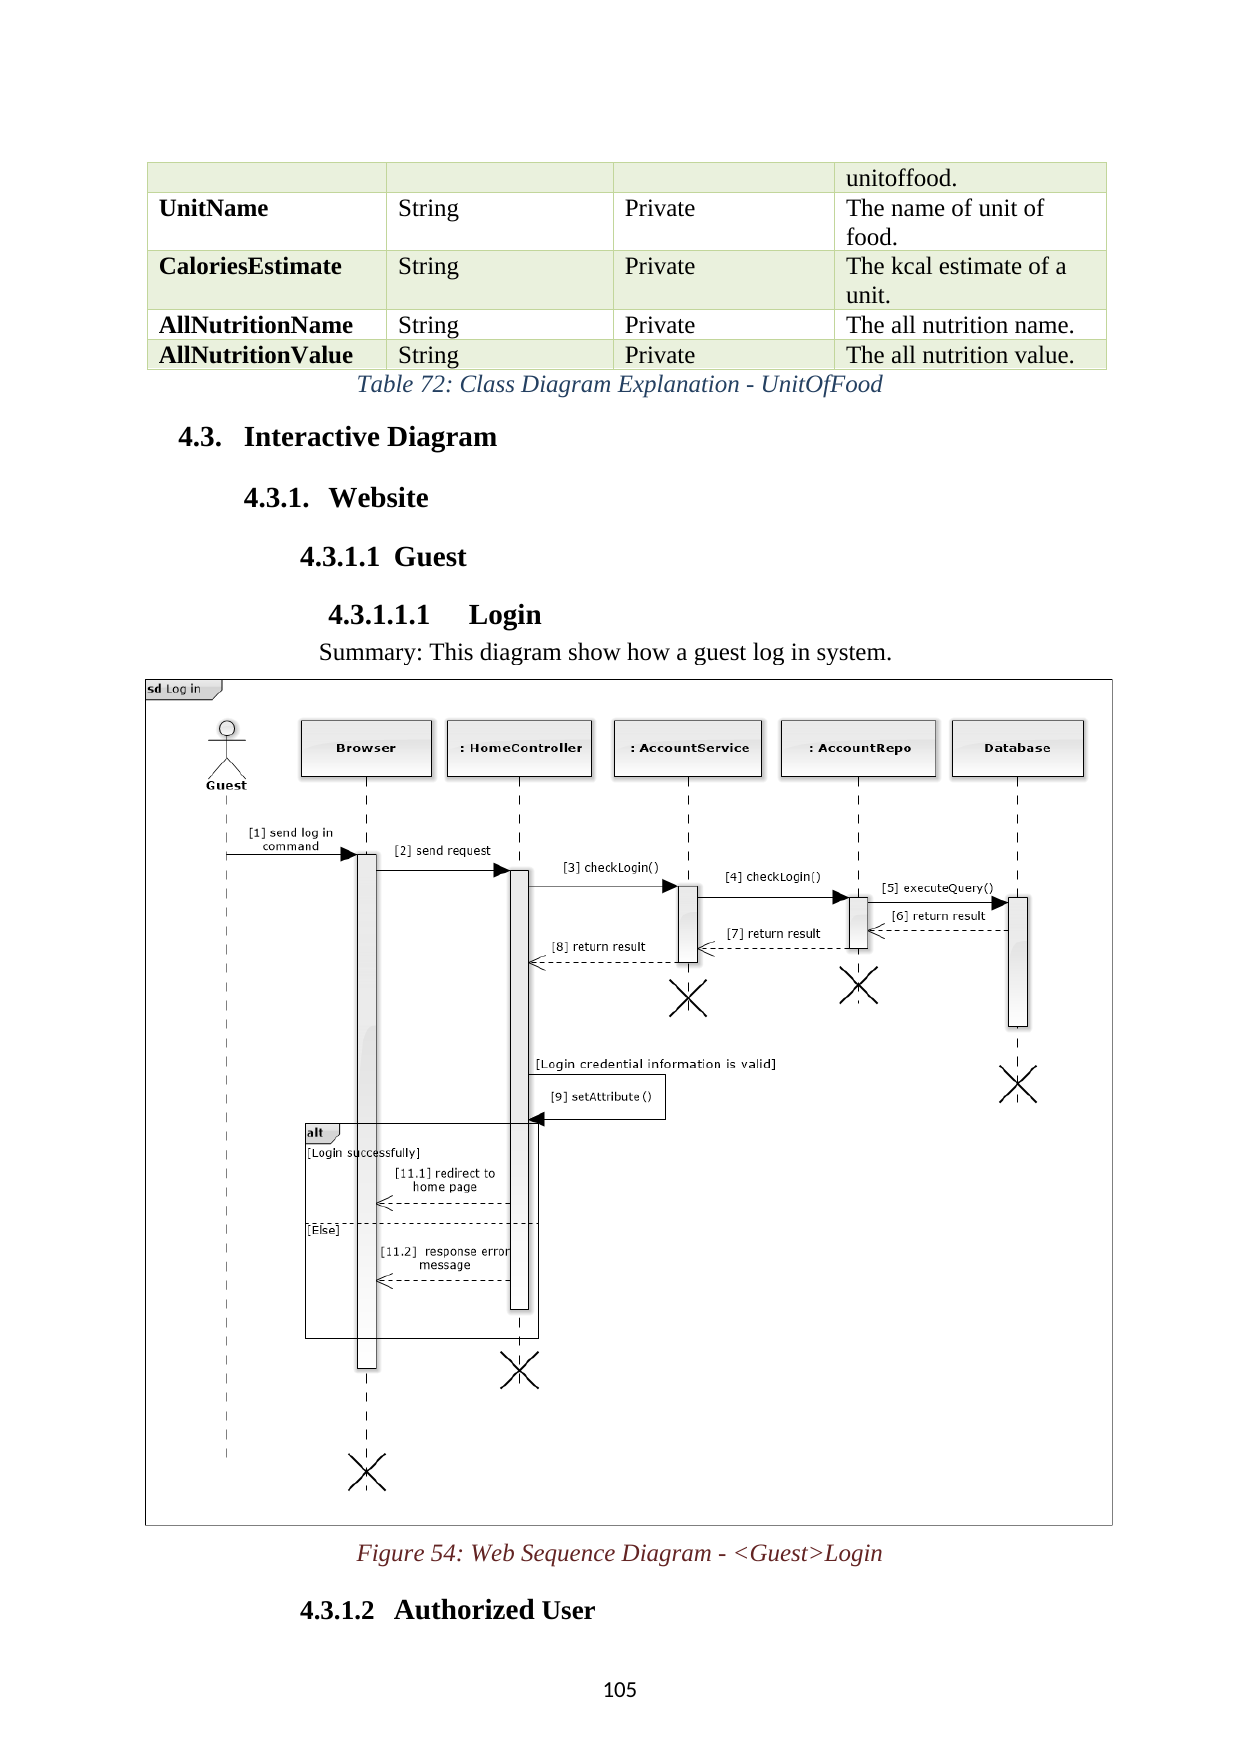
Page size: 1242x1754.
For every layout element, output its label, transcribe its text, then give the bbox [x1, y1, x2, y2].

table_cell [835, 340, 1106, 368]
subtitle Website [244, 480, 1146, 514]
text Table 72: Class Diagram Explanation - UnitOfFood [94, 369, 1146, 398]
subtitle Interactive Diagram [169, 419, 1146, 453]
text Summary: This diagram show how a guest log in system. [244, 637, 1146, 666]
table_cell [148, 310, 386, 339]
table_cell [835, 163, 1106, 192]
text Figure 54: Web Sequence Diagram - <Guest>Login [94, 1538, 1146, 1567]
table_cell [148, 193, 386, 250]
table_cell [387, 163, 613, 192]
subtitle Authorized User [300, 1592, 1146, 1626]
picture [131, 665, 1126, 1539]
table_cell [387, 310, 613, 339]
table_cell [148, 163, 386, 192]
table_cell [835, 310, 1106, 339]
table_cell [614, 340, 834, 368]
subtitle Guest [300, 539, 1146, 572]
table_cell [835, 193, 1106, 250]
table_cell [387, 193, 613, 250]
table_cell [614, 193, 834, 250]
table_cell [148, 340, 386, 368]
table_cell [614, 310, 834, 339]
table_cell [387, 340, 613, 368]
subtitle Login [214, 597, 1146, 631]
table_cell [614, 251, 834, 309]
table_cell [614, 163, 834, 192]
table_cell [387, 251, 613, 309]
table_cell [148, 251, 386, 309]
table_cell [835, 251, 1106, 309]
